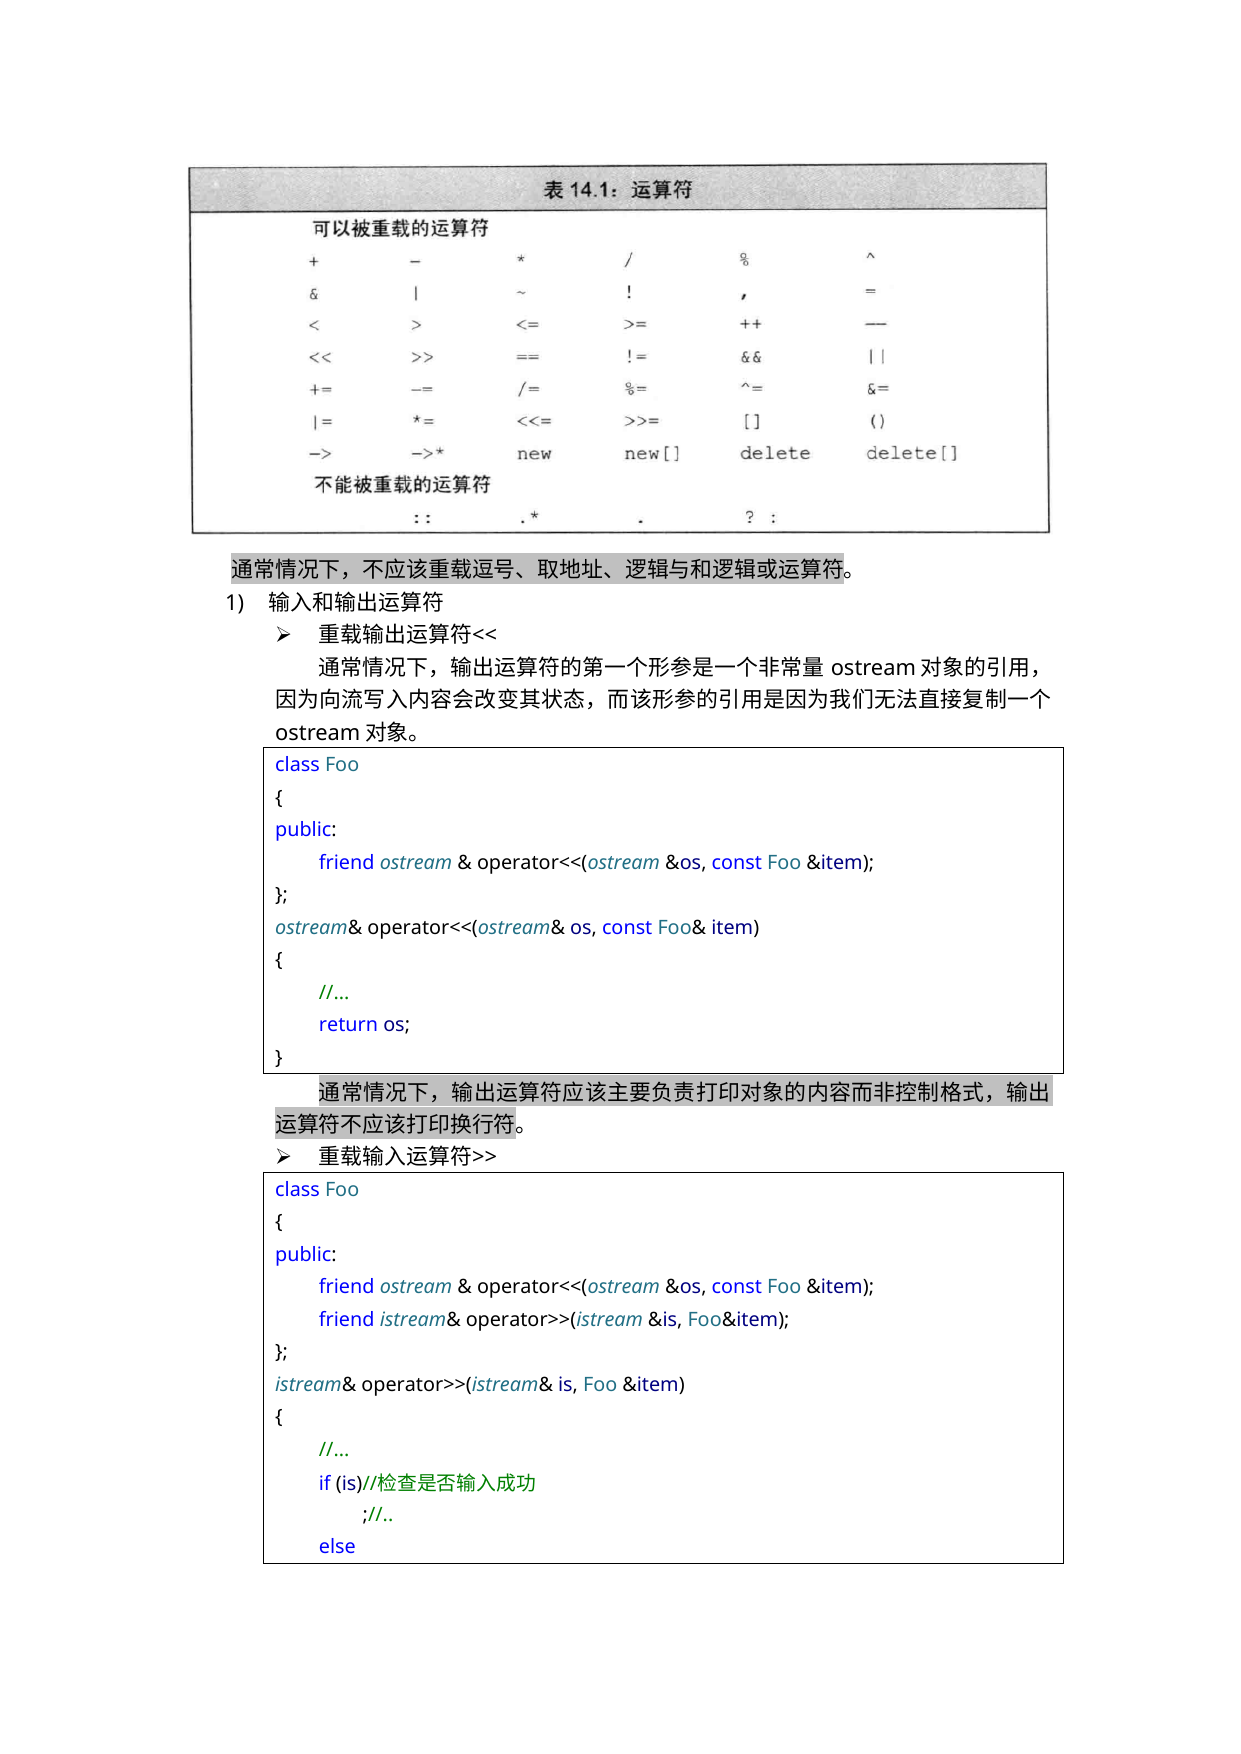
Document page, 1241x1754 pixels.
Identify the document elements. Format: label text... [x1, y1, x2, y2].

table_header class Foo { public: friend ostream & operator<<(ostream &os, const Foo &item); }; ostream& operator<<(ostream& os, const Foo& item) { //... return os; } [264, 748, 1063, 1073]
text 通常情况下，输出运算符应该主要负责打印对象的内容而非控制格式，输出运算符不应该打印换行符。 [275, 1074, 1053, 1139]
list 重载输入运算符>> [275, 1139, 1053, 1172]
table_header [264, 1173, 1063, 1563]
picture [187, 162, 1053, 536]
text 通常情况下，输出运算符的第一个形参是一个非常量ostream对象的引用，因为向流写入内容会改变其状态，而该形参的引用是因为我们无法直接复制一个ostream对象。 [275, 649, 1053, 747]
list 输入和输出运算符 [225, 584, 1053, 617]
text 通常情况下，不应该重载逗号、取地址、逻辑与和逻辑或运算符。 [187, 552, 1053, 584]
list 重载输出运算符<< [275, 617, 1053, 649]
